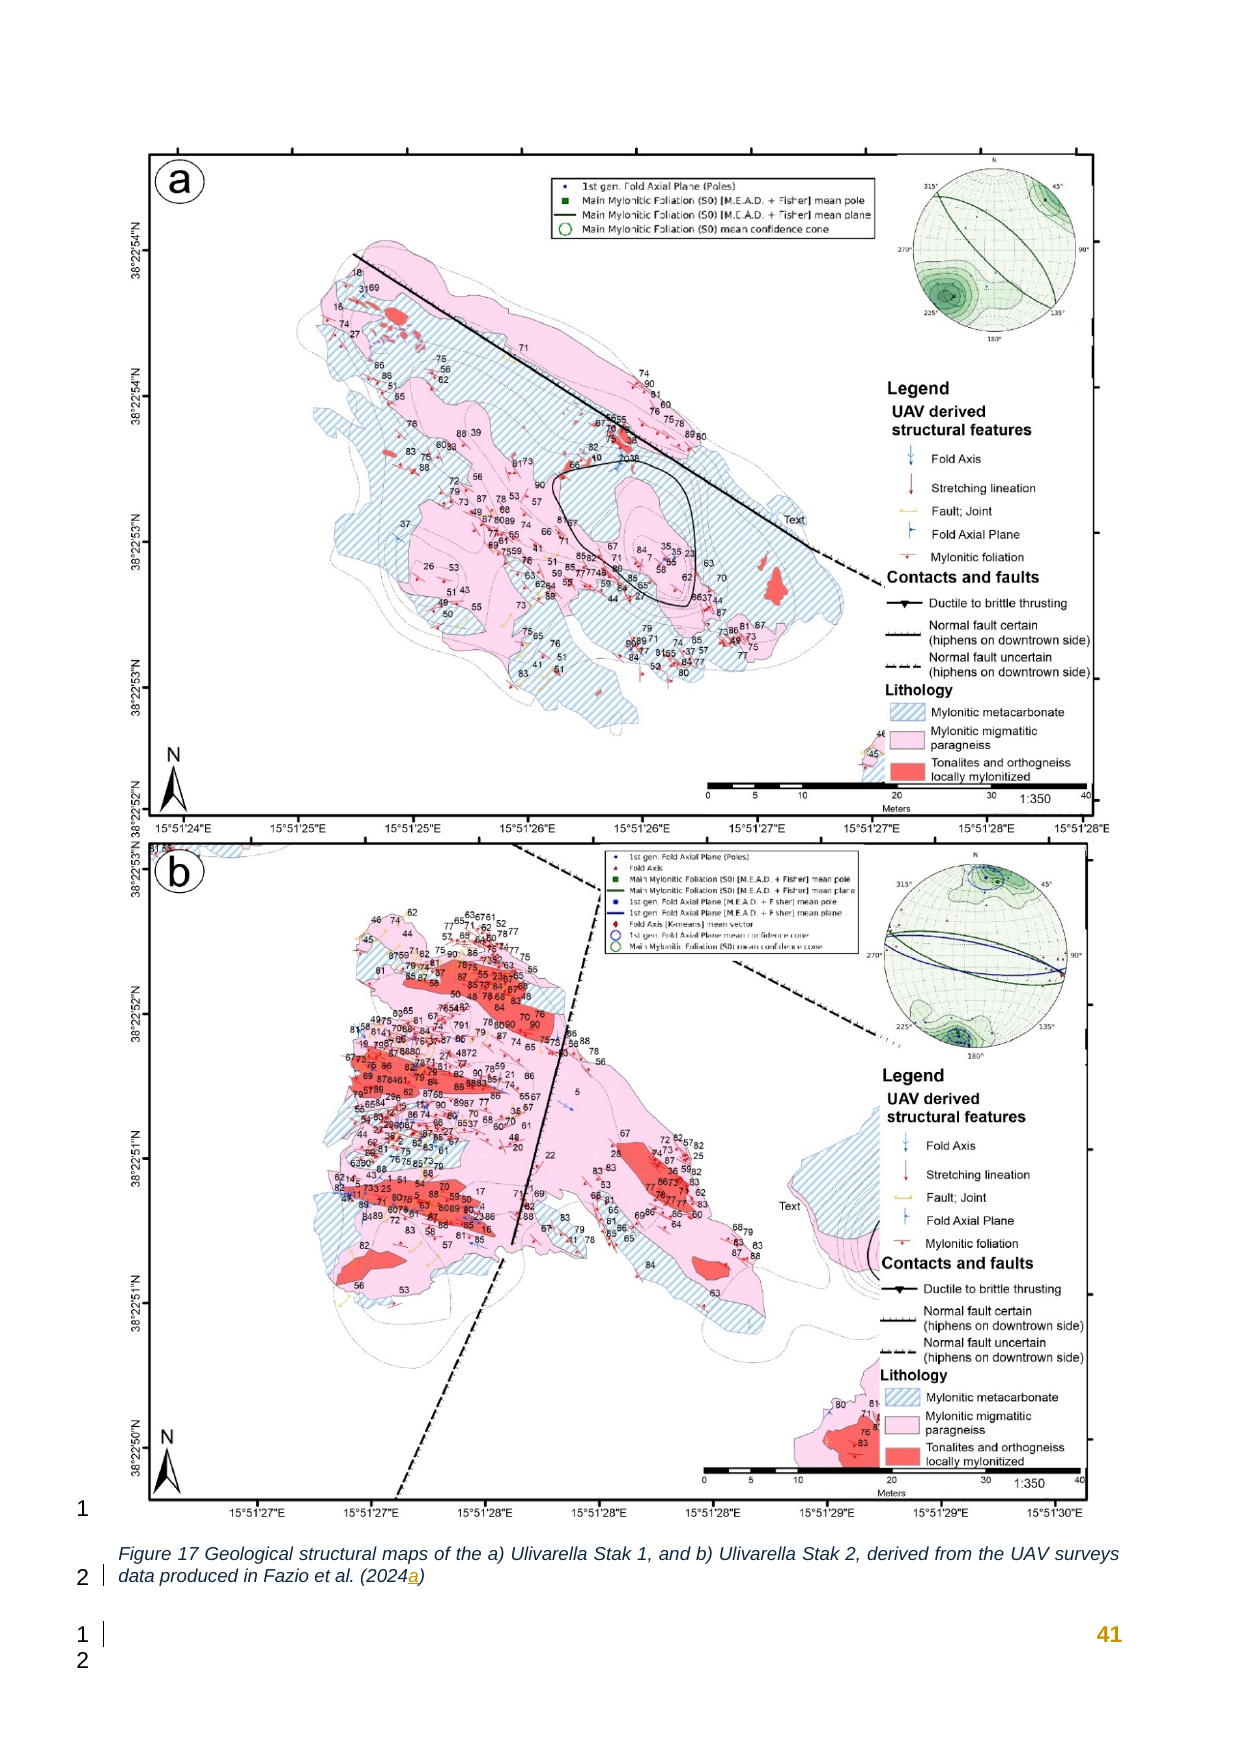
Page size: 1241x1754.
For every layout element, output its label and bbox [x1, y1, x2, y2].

picture [131, 147, 1110, 1517]
